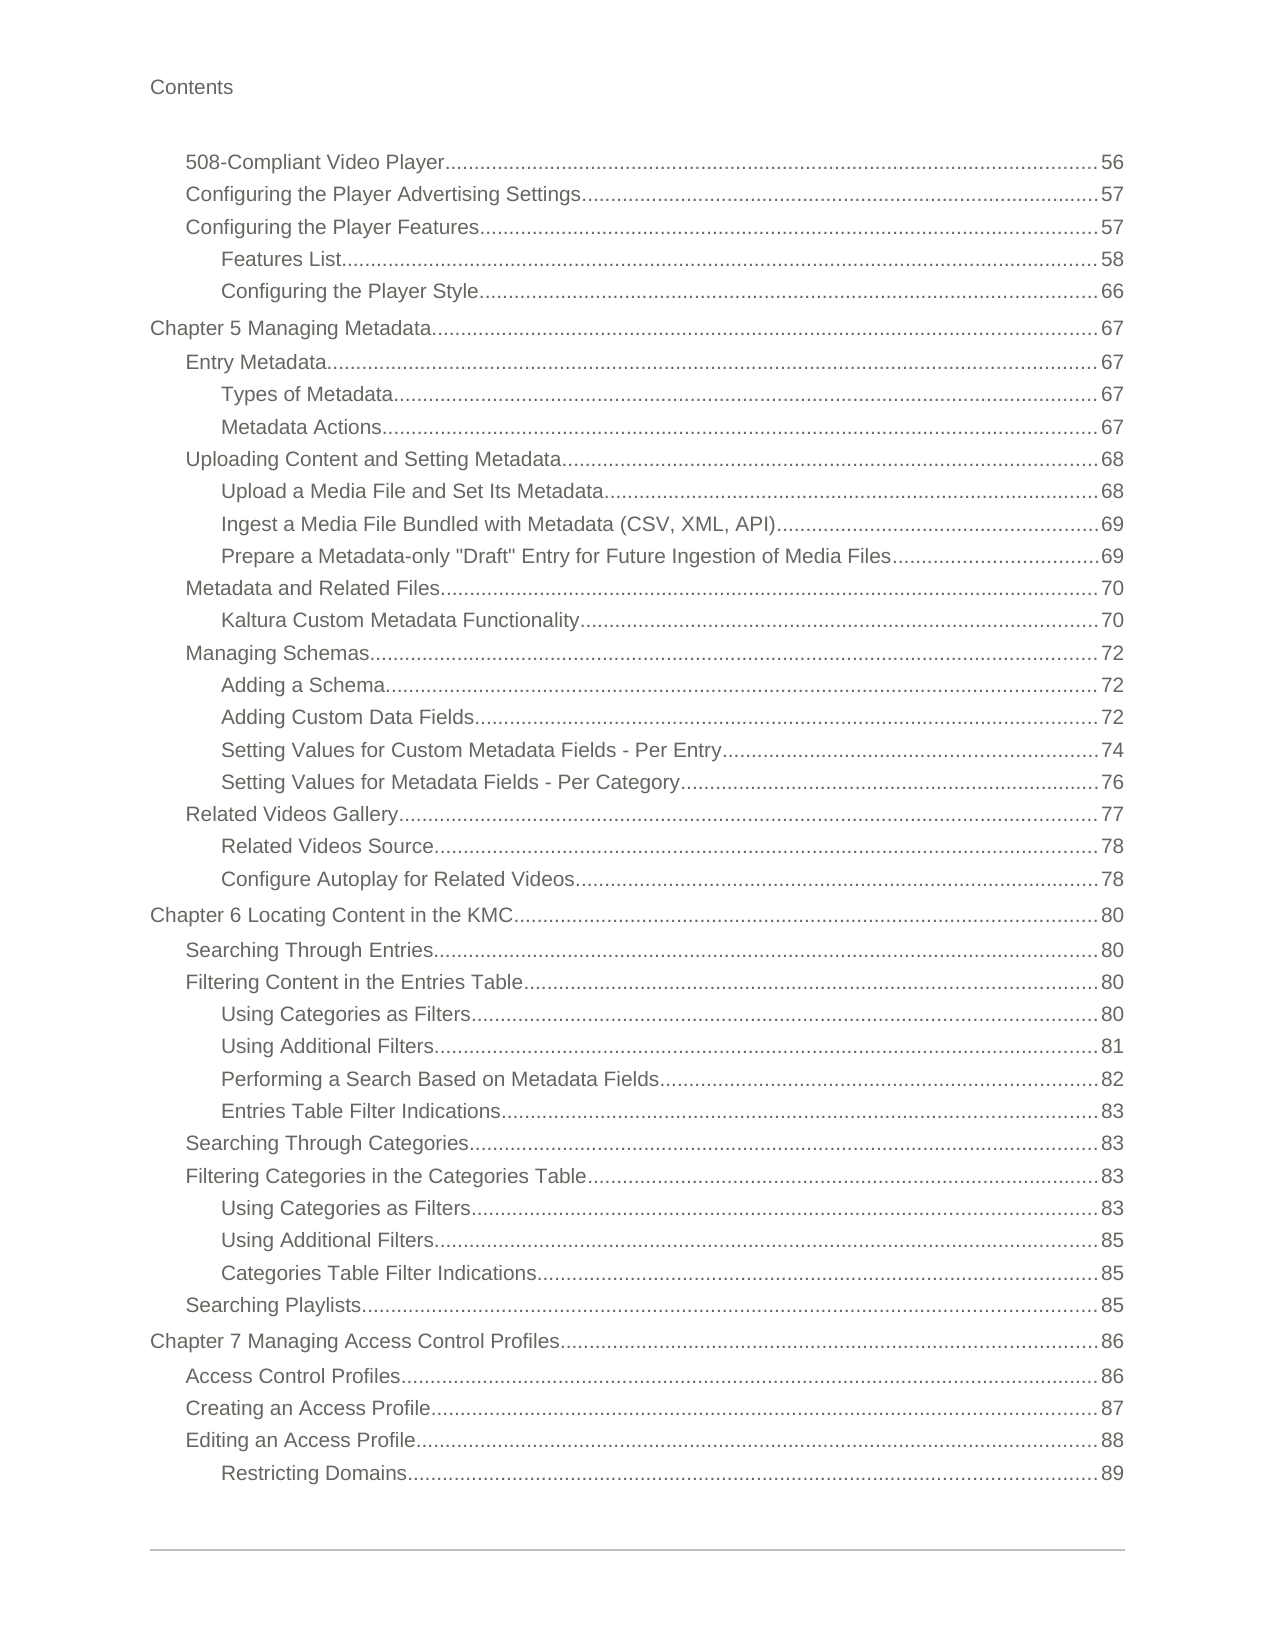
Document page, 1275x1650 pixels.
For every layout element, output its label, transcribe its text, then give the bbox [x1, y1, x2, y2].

text Metadata Actions 67 [221, 414, 1125, 438]
text Chapter 5 Managing Metadata 67 [150, 316, 1125, 339]
text Access Control Profiles 86 [185, 1363, 1125, 1387]
text Configuring the Player Style 66 [221, 279, 1125, 303]
text Configure Autoplay for Related Videos 78 [221, 867, 1125, 891]
text Categories Table Filter Indications 85 [221, 1260, 1125, 1284]
text Adding a Schema 72 [221, 673, 1125, 697]
text Related Videos Gallery 77 [185, 802, 1125, 826]
text Prepare a Metadata-only "Draft" Entry for Future Ingestion of Media Files 69 [221, 544, 1125, 568]
text Configuring the Player Advertising Settings 57 [185, 182, 1125, 206]
text Ingest a Media File Bundled with Metadata (CSV, XML, API) 69 [221, 511, 1125, 535]
text Chapter 7 Managing Access Control Profiles 86 [150, 1329, 1125, 1353]
text Entries Table Filter Indications 83 [221, 1099, 1125, 1123]
text Adding Custom Data Fields 72 [221, 705, 1125, 729]
text Types of Metadata 67 [221, 382, 1125, 406]
text Searching Through Entries 80 [185, 937, 1125, 961]
text 508-Compliant Video Player 56 [185, 150, 1125, 174]
text Performing a Search Based on Metadata Fields 82 [221, 1067, 1125, 1091]
text Entry Metadata 67 [327, 350, 1125, 374]
text Configuring the Player Features 57 [185, 214, 1125, 238]
text Upload a Media File and Set Its Metadata 68 [221, 479, 1125, 503]
text Searching Through Categories 83 [185, 1131, 1125, 1155]
text Searching Playlists 85 [185, 1293, 1125, 1317]
text Features List 58 [221, 247, 1125, 271]
text Metadata and Related Files 70 [185, 576, 1125, 600]
text Using Categories as Filters 83 [221, 1196, 1125, 1220]
text Using Categories as Filters 80 [221, 1002, 1125, 1026]
text Managing Schemas 72 [185, 641, 1125, 664]
text Using Additional Filters 85 [221, 1228, 1125, 1252]
text Setting Values for Custom Metadata Fields - Per Entry 74 [221, 737, 1125, 761]
text Editing an Access Profile 88 [185, 1428, 1125, 1452]
text Restricting Domains 89 [221, 1460, 1125, 1484]
text Related Videos Source 78 [221, 834, 1125, 858]
text Filtering Content in the Entries Table 80 [185, 970, 1125, 994]
text Chapter 6 Locating Content in the KMC 80 [150, 903, 1125, 927]
text Creating an Access Profile 87 [185, 1396, 1125, 1420]
text Filtering Categories in the Categories Table 83 [185, 1163, 1125, 1187]
text Using Additional Filters 81 [221, 1034, 1125, 1058]
text Setting Values for Metadata Fields - Per Category 76 [221, 770, 1125, 794]
text Kaltura Custom Metadata Functionality 70 [221, 608, 1125, 632]
text Uploading Content and Setting Metadata 68 [185, 447, 1125, 471]
